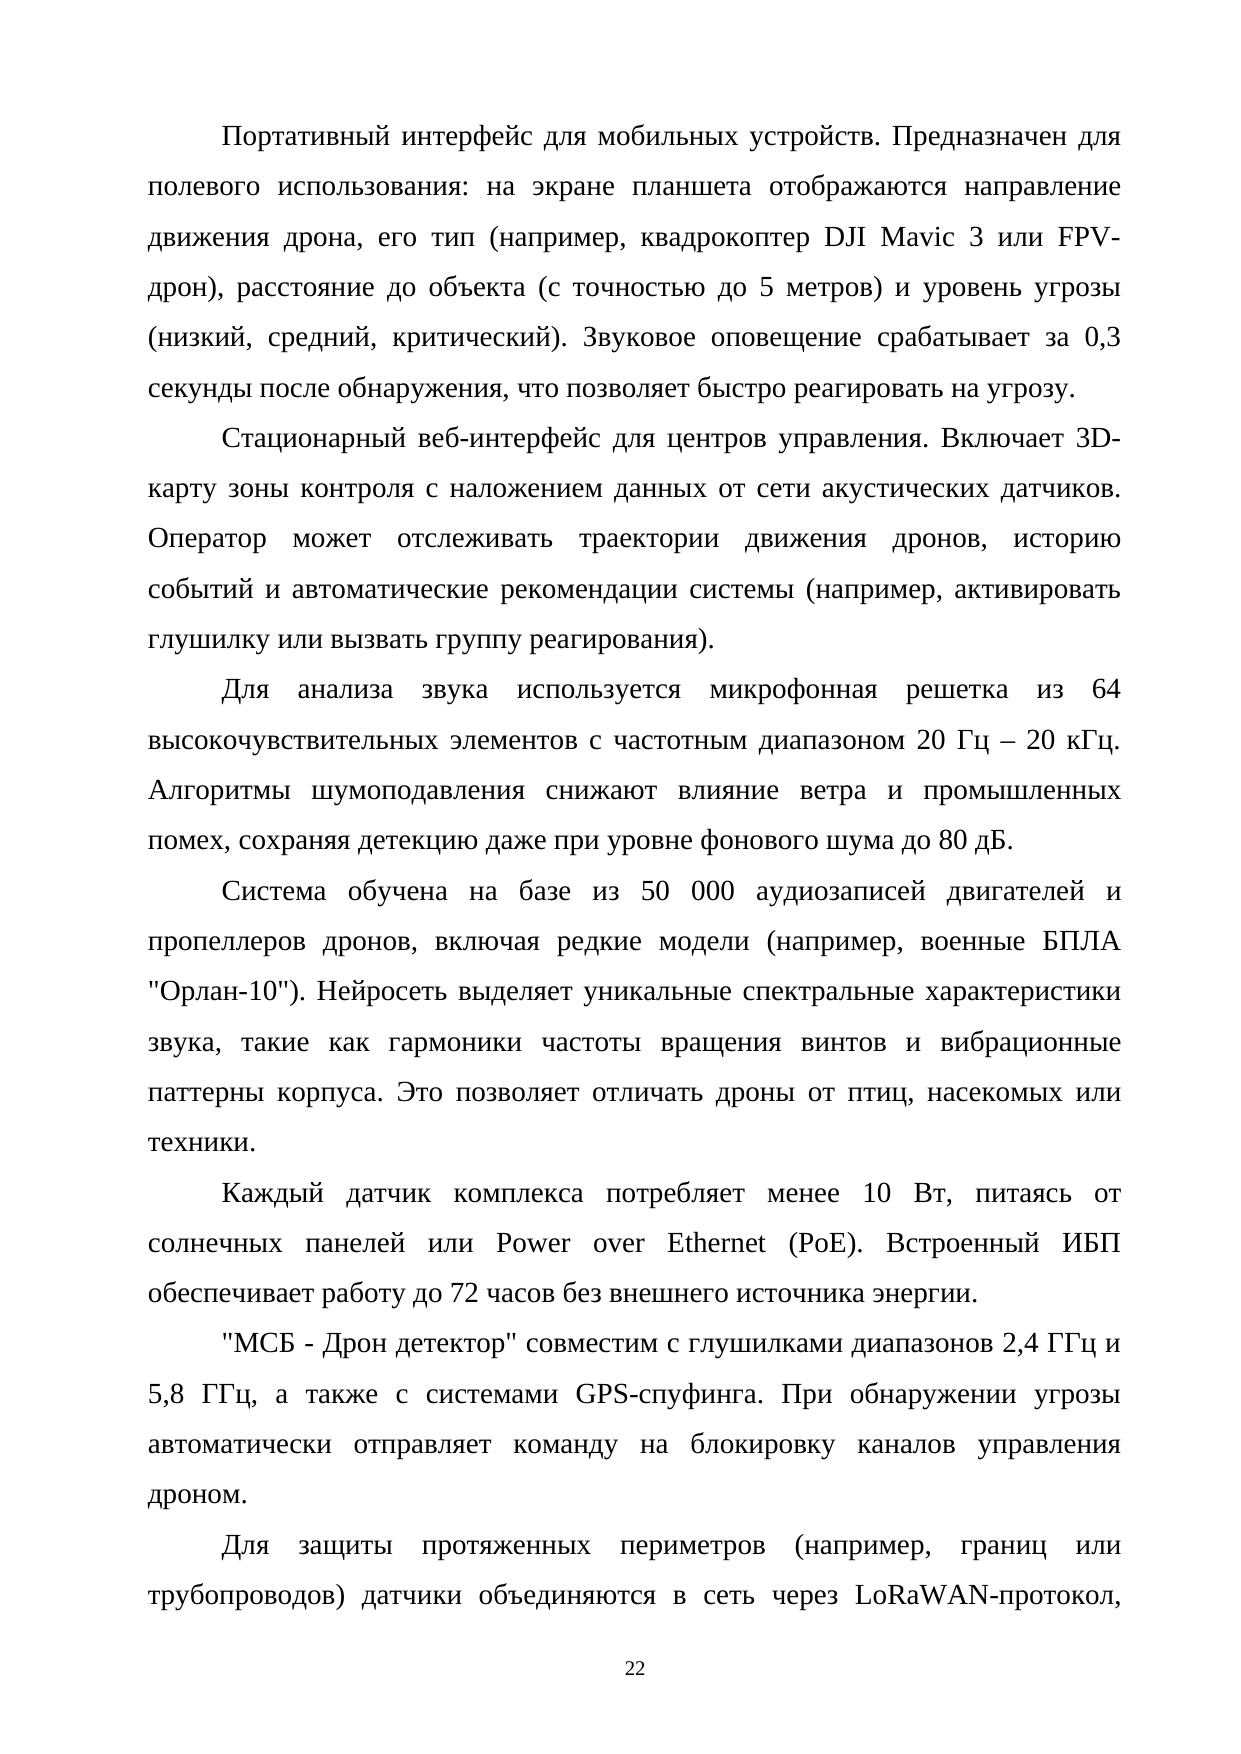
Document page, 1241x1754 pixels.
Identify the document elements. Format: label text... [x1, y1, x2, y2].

text Портативный интерфейс для мобильных устройств. Предназначен для полевого использования: на экране планшета отображаются направление движения дрона, его тип (например, квадрокоптер DJI Mavic 3 или FPV-дрон), расстояние до объекта (с точностью до 5 метров) и уровень угрозы (низкий, средний, критический). Звуковое оповещение срабатывает за 0,3 секунды после обнаружения, что позволяет быстро реагировать на угрозу. [148, 118, 1122, 403]
text Система обучена на базе из 50 000 аудиозаписей двигателей и пропеллеров дронов, включая редкие модели (например, военные БПЛА "Орлан-10"). Нейросеть выделяет уникальные спектральные характеристики звука, такие как гармоники частоты вращения винтов и вибрационные паттерны корпуса. Это позволяет отличать дроны от птиц, насекомых или техники. [148, 873, 1122, 1158]
text Стационарный веб-интерфейс для центров управления. Включает 3D-карту зоны контроля с наложением данных от сети акустических датчиков. Оператор может отслеживать траектории движения дронов, историю событий и автоматические рекомендации системы (например, активировать глушилку или вызвать группу реагирования). [148, 420, 1122, 655]
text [148, 1527, 1122, 1611]
text Для анализа звука используется микрофонная решетка из 64 высокочувствительных элементов с частотным диапазоном 20 Гц – 20 кГц. Алгоритмы шумоподавления снижают влияние ветра и промышленных помех, сохраняя детекцию даже при уровне фонового шума до 80 дБ. [148, 672, 1122, 856]
text Каждый датчик комплекса потребляет менее 10 Вт, питаясь от солнечных панелей или Power over Ethernet (PoE). Встроенный ИБП обеспечивает работу до 72 часов без внешнего источника энергии. [148, 1175, 1122, 1309]
text "МСБ - Дрон детектор" совместим с глушилками диапазонов 2,4 ГГц и 5,8 ГГц, а также с системами GPS-спуфинга. При обнаружении угрозы автоматически отправляет команду на блокировку каналов управления дроном. [148, 1326, 1122, 1510]
